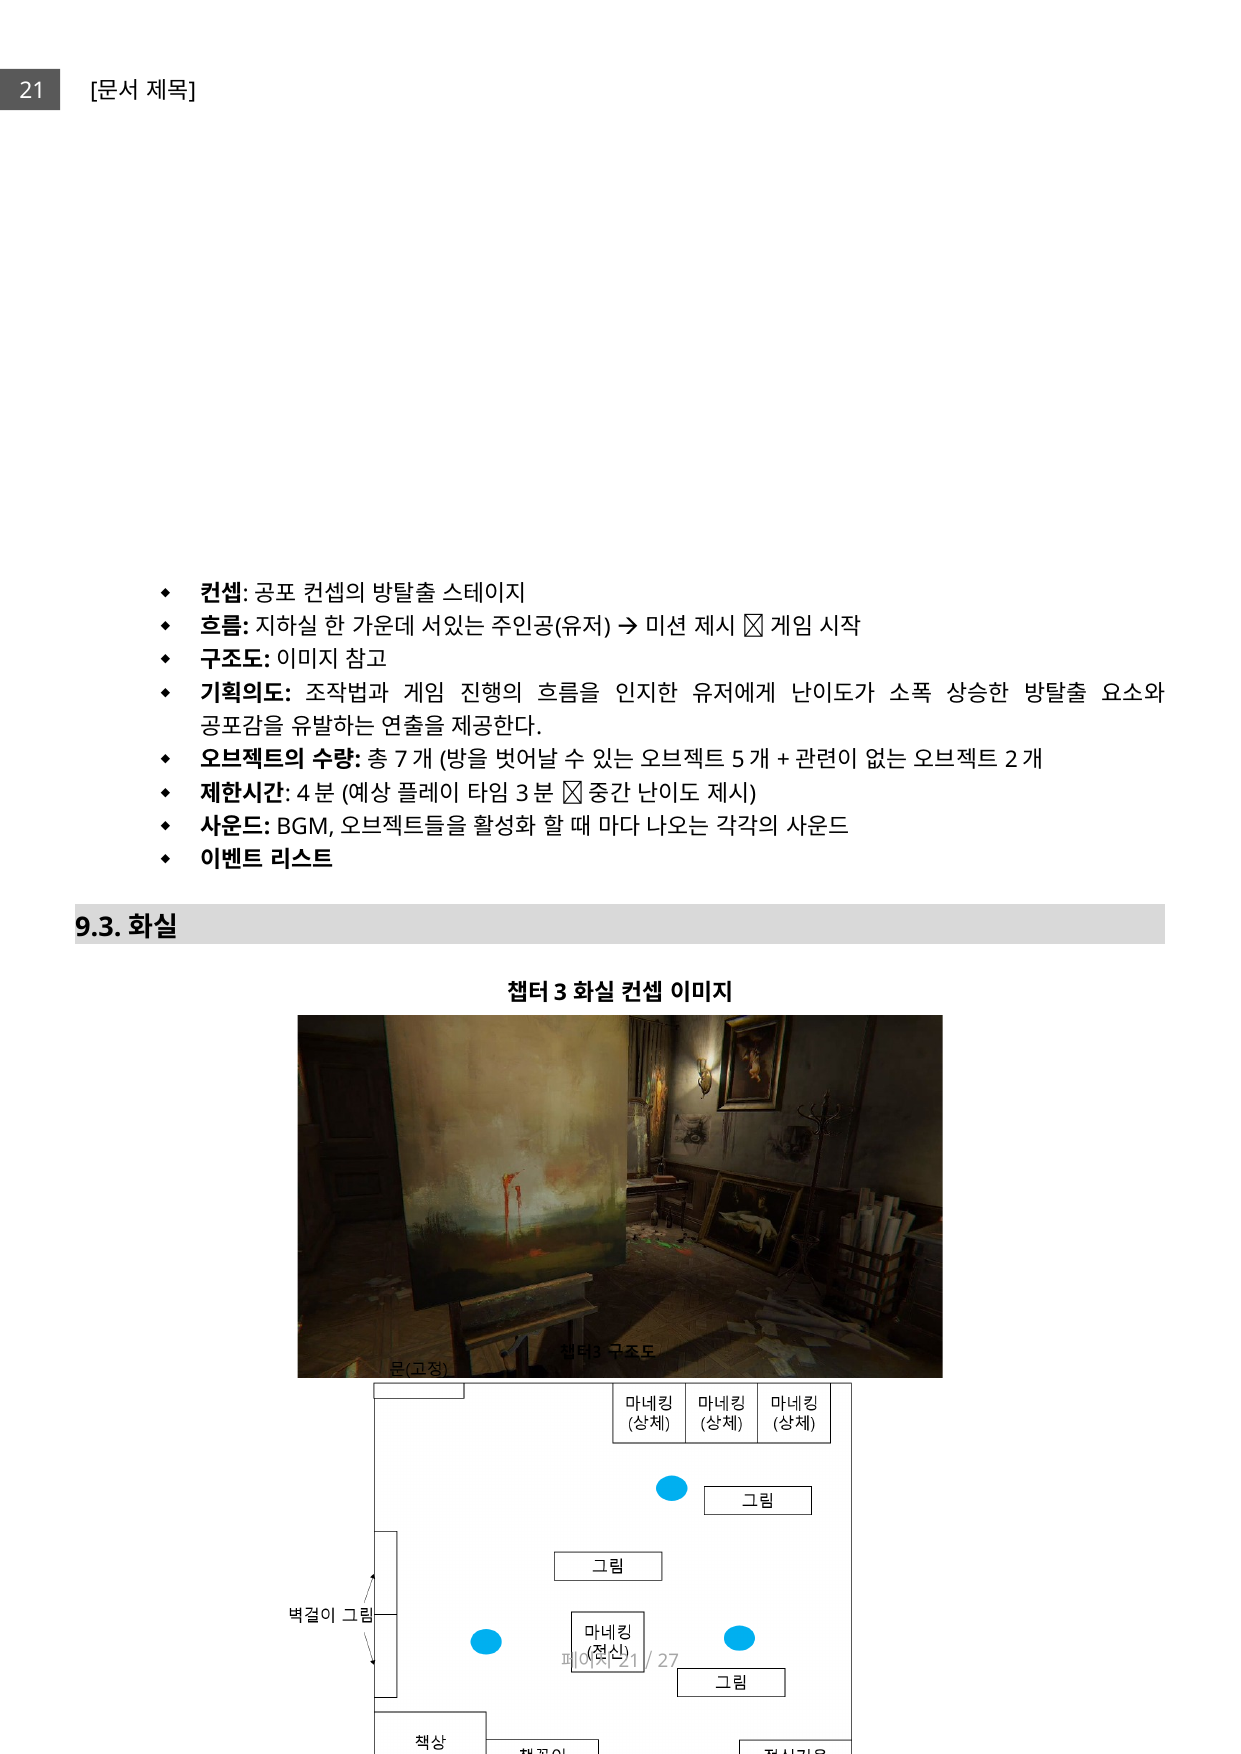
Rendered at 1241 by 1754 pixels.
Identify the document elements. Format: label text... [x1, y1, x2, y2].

list 흐름: 지하실 한 가운데 서있는 주인공(유저) 미션 제시 게임 시작 [159, 608, 1165, 641]
list 구조도: 이미지 참고 [159, 641, 1165, 674]
text 챕터3 화실 컨셉 이미지 [75, 974, 1165, 1007]
text 화실 [75, 904, 1165, 944]
list 이벤트 리스트 [159, 841, 1165, 874]
picture [276, 1015, 943, 1754]
list 기획의도: 조작법과 게임 진행의 흐름을 인지한 유저에게 난이도가 소폭 상승한 방탈출 요소와 공포감을 유발하는 연출을 제공한다. [159, 674, 1165, 741]
list 제한시간: 4분 (예상 플레이 타임 3분 중간 난이도 제시) [159, 774, 1165, 808]
list 오브젝트의 수량: 총 7개 (방을 벗어날 수 있는 오브젝트 5개 + 관련이 없는 오브젝트 2개 [159, 741, 1165, 774]
list 컨셉: 공포 컨셉의 방탈출 스테이지 [159, 574, 1165, 608]
list 사운드: BGM, 오브젝트들을 활성화 할 때 마다 나오는 각각의 사운드 [159, 808, 1165, 841]
